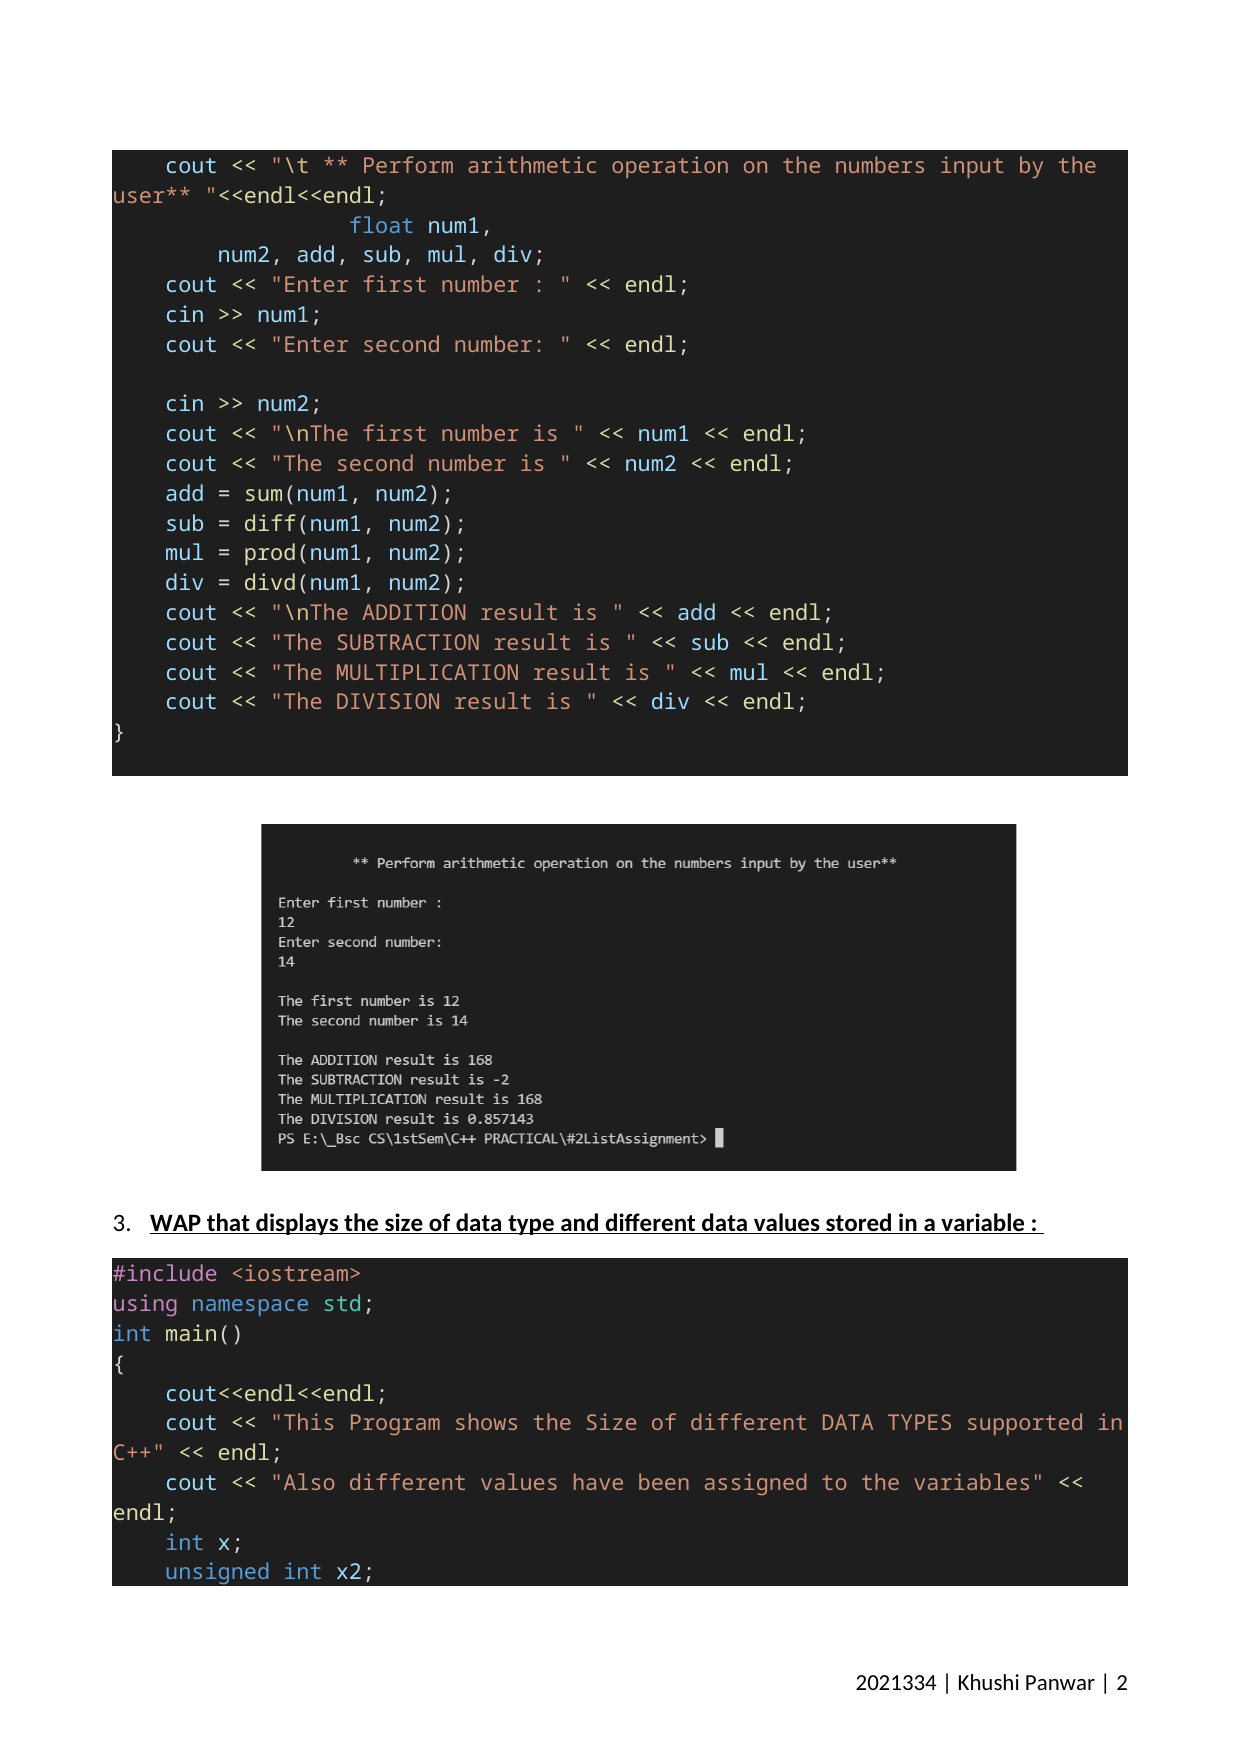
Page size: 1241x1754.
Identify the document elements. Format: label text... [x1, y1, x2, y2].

text cout << "The MULTIPLICATION result is " << mul << endl; [112, 656, 1128, 686]
text sub = diff(num1, num2); [112, 507, 1128, 537]
text int x; [112, 1526, 1128, 1556]
text cout << "\nThe ADDITION result is " << add << endl; [112, 597, 1128, 627]
text num2, add, sub, mul, div; [112, 239, 1128, 269]
text cin >> num2; [112, 388, 1128, 418]
text float num1, [112, 209, 1128, 239]
text int main() [112, 1318, 1128, 1348]
text cout << "Enter second number: " << endl; [112, 329, 1128, 358]
text add = sum(num1, num2); [112, 478, 1128, 507]
text unsigned int x2; [112, 1556, 1128, 1586]
text cout<<endl<<endl; [112, 1377, 1128, 1407]
text cout << "\t ** Perform arithmetic operation on the numbers input by the user** "<<endl<<endl; [112, 150, 1128, 209]
text cout << "The DIVISION result is " << div << endl; [112, 686, 1128, 716]
text div = divd(num1, num2); [112, 567, 1128, 597]
text cout << "\nThe first number is " << num1 << endl; [112, 418, 1128, 448]
list WAP that displays the size of data type and different data values stored in a variable : [112, 1207, 1128, 1237]
text cout << "The second number is " << num2 << endl; [112, 448, 1128, 478]
text cin >> num1; [112, 299, 1128, 329]
picture [261, 824, 1017, 1171]
text cout << "The SUBTRACTION result is " << sub << endl; [112, 627, 1128, 656]
text } [112, 716, 1128, 746]
text using namespace std; [112, 1288, 1128, 1318]
text mul = prod(num1, num2); [112, 537, 1128, 567]
text cout << "This Program shows the Size of different DATA TYPES supported in C++" << endl; [112, 1407, 1128, 1467]
text cout << "Also different values have been assigned to the variables" << endl; [112, 1467, 1128, 1526]
text cout << "Enter first number : " << endl; [112, 269, 1128, 299]
text { [112, 1348, 1128, 1377]
text #include <iostream> [112, 1258, 1128, 1288]
